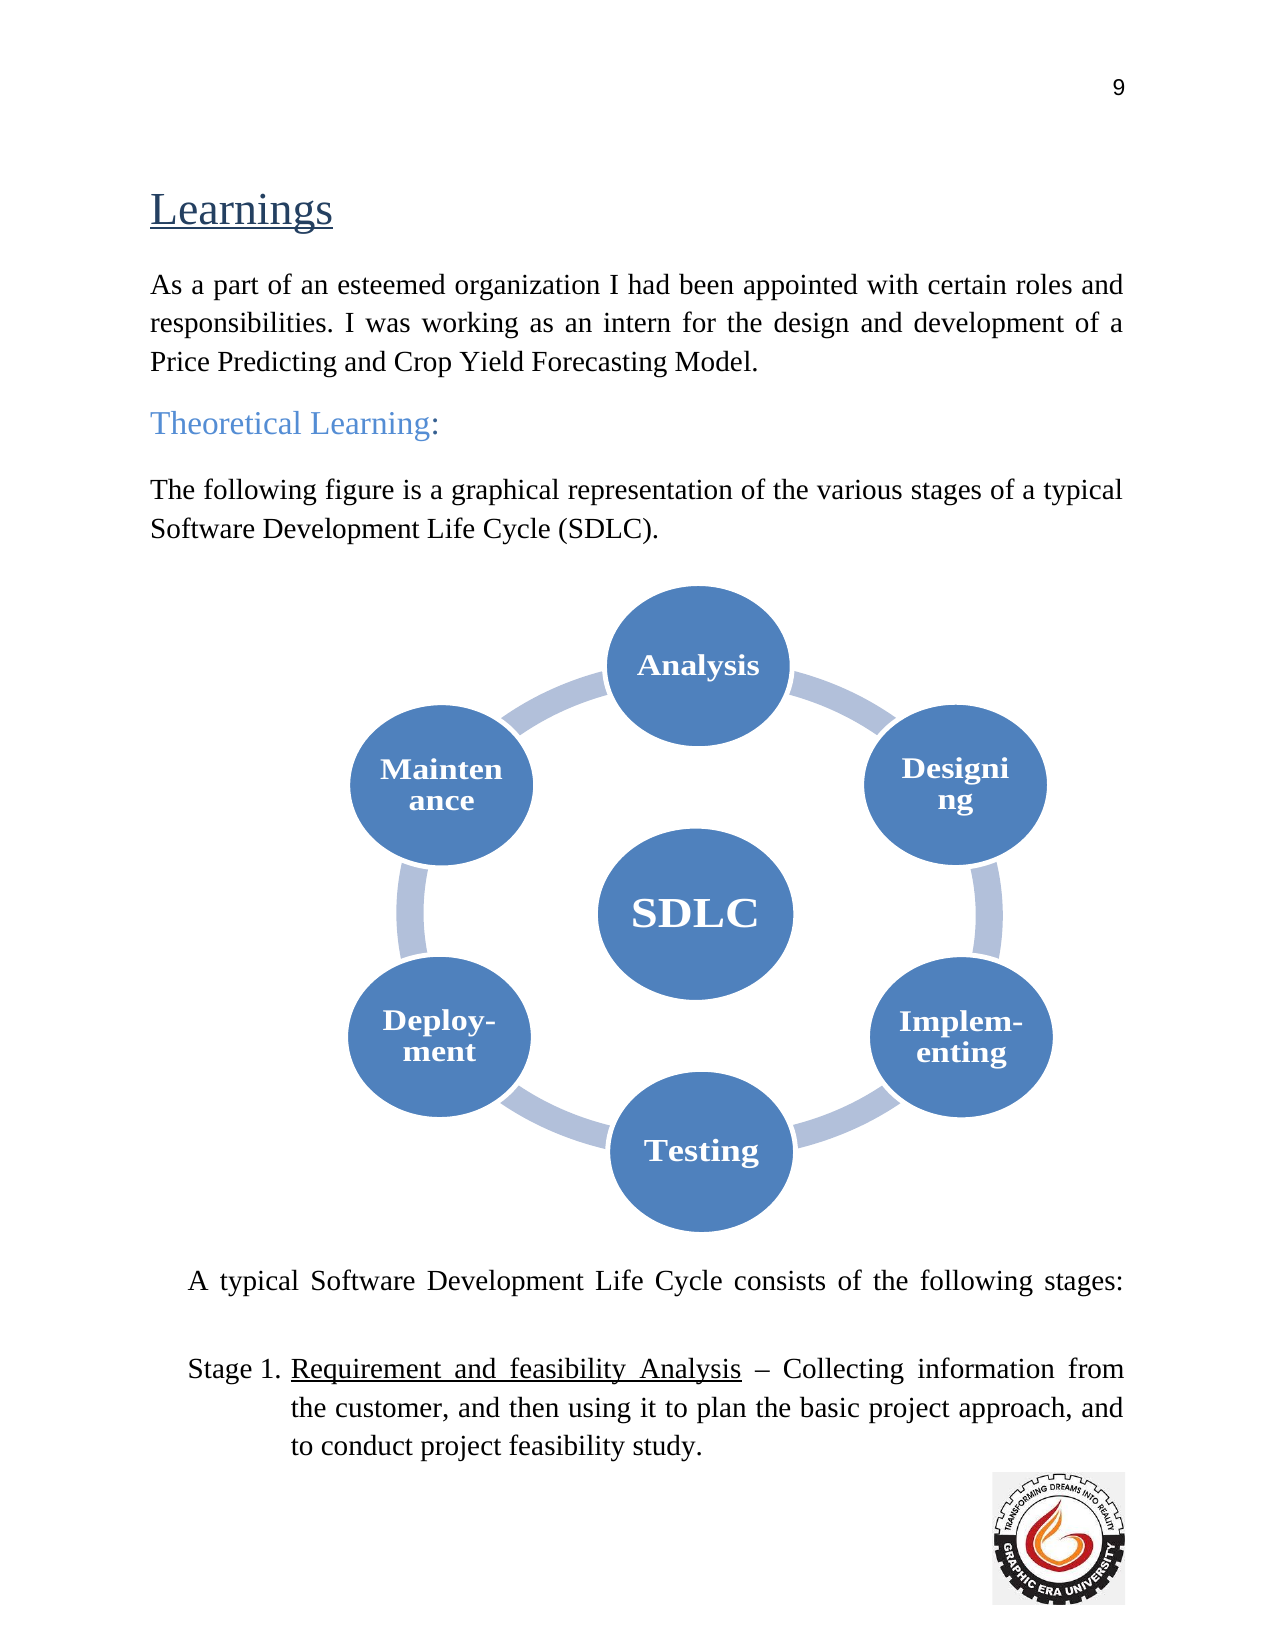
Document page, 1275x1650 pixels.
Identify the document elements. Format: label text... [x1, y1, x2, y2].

text The following figure is a graphical representation of the various stages of a typical Software Development Life Cycle (SDLC). [150, 472, 1125, 544]
subtitle Theoretical Learning: [150, 403, 1125, 442]
text A typical Software Development Life Cycle consists of the following stages: [187, 1263, 1125, 1327]
list Requirement and feasibility Analysis – Collecting information from the customer, and then using it to plan the basic project approach, and to conduct project feasibility study. [187, 1351, 1125, 1462]
text As a part of an esteemed organization I had been appointed with certain roles and responsibilities. I was working as an intern for the design and development of a Price Predicting and Crop Yield Forecasting Model. [150, 267, 1125, 377]
subtitle Learnings [150, 181, 1125, 234]
